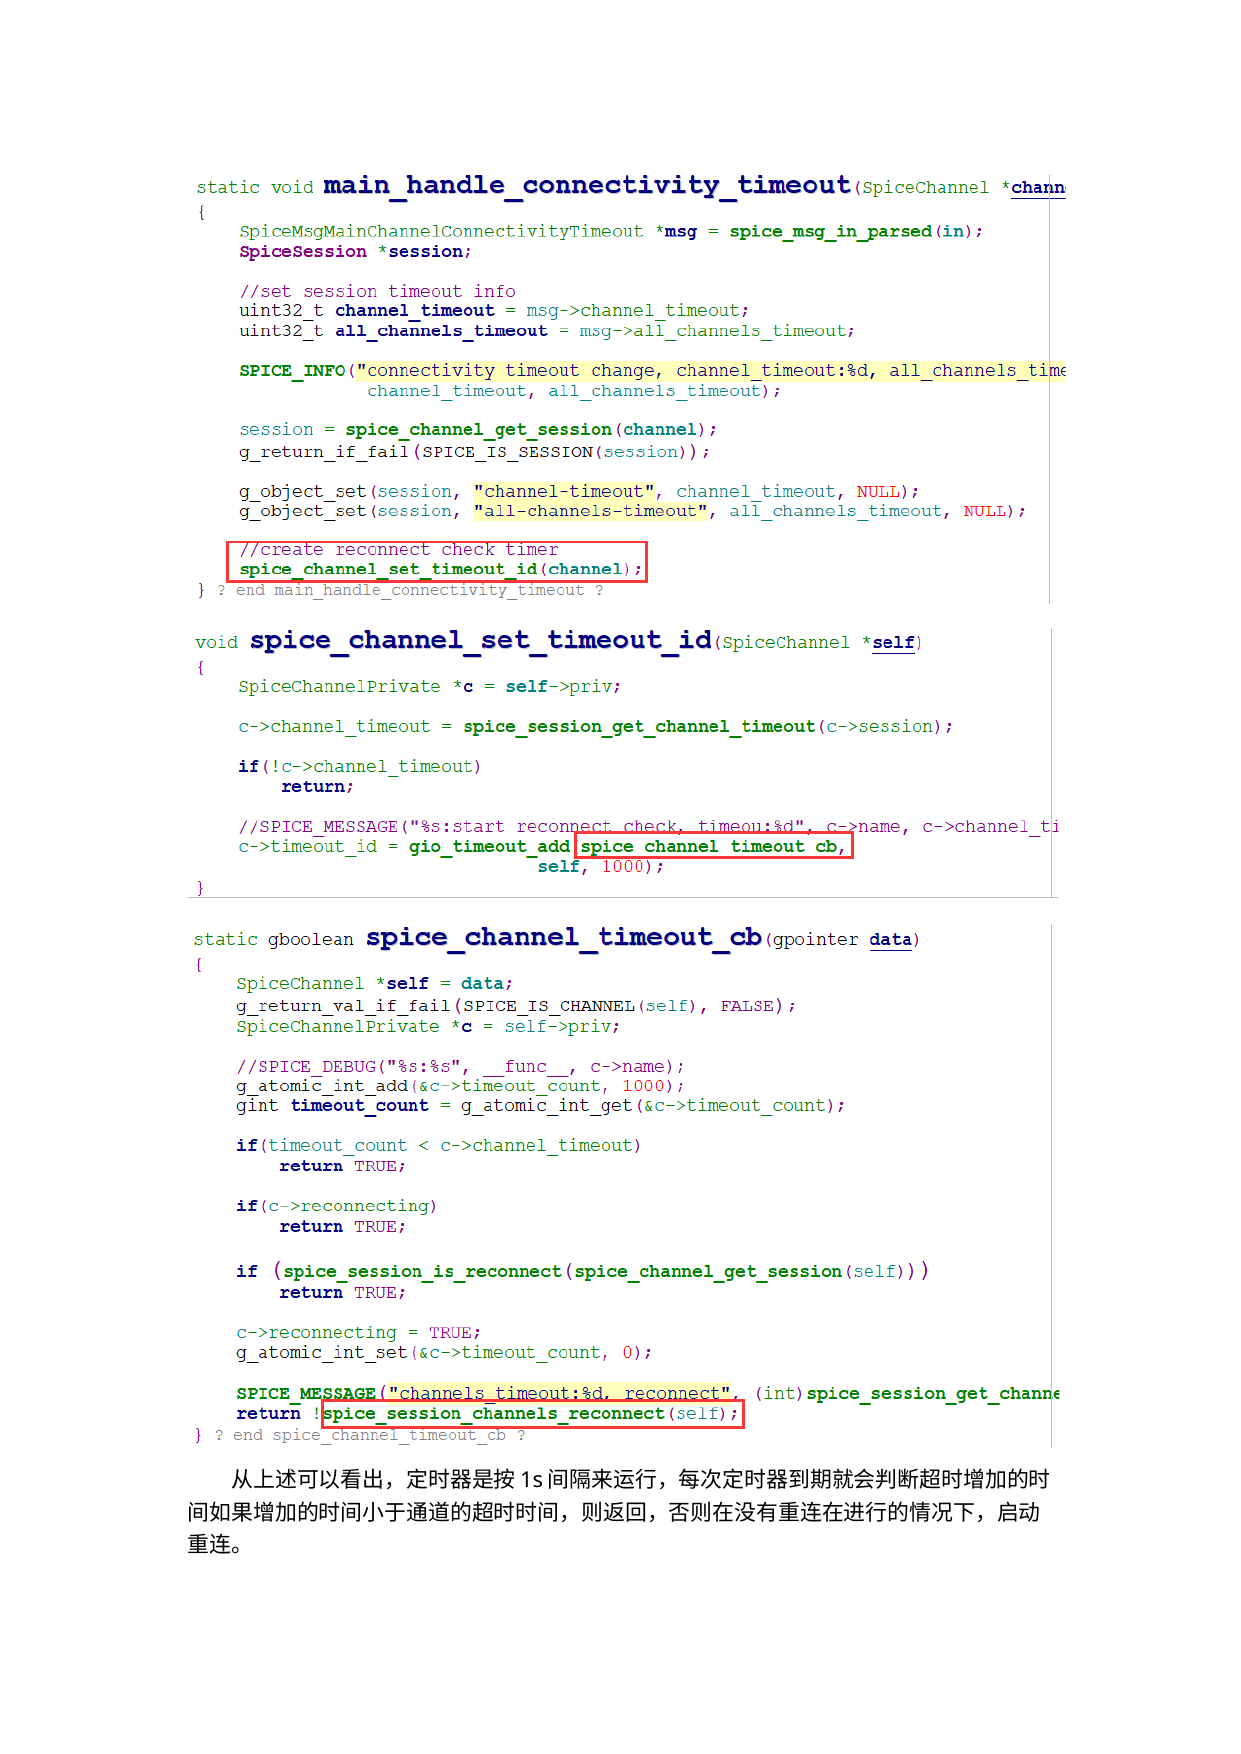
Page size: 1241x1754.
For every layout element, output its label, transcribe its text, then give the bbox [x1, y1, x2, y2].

text 从上述可以看出，定时器是按1s间隔来运行，每次定时器到期就会判断超时增加的时间如果增加的时间小于通道的超时时间，则返回，否则在没有重连在进行的情况下，启动重连。 [187, 1462, 1053, 1559]
picture [187, 628, 1059, 898]
picture [187, 924, 1060, 1448]
picture [187, 175, 1066, 604]
